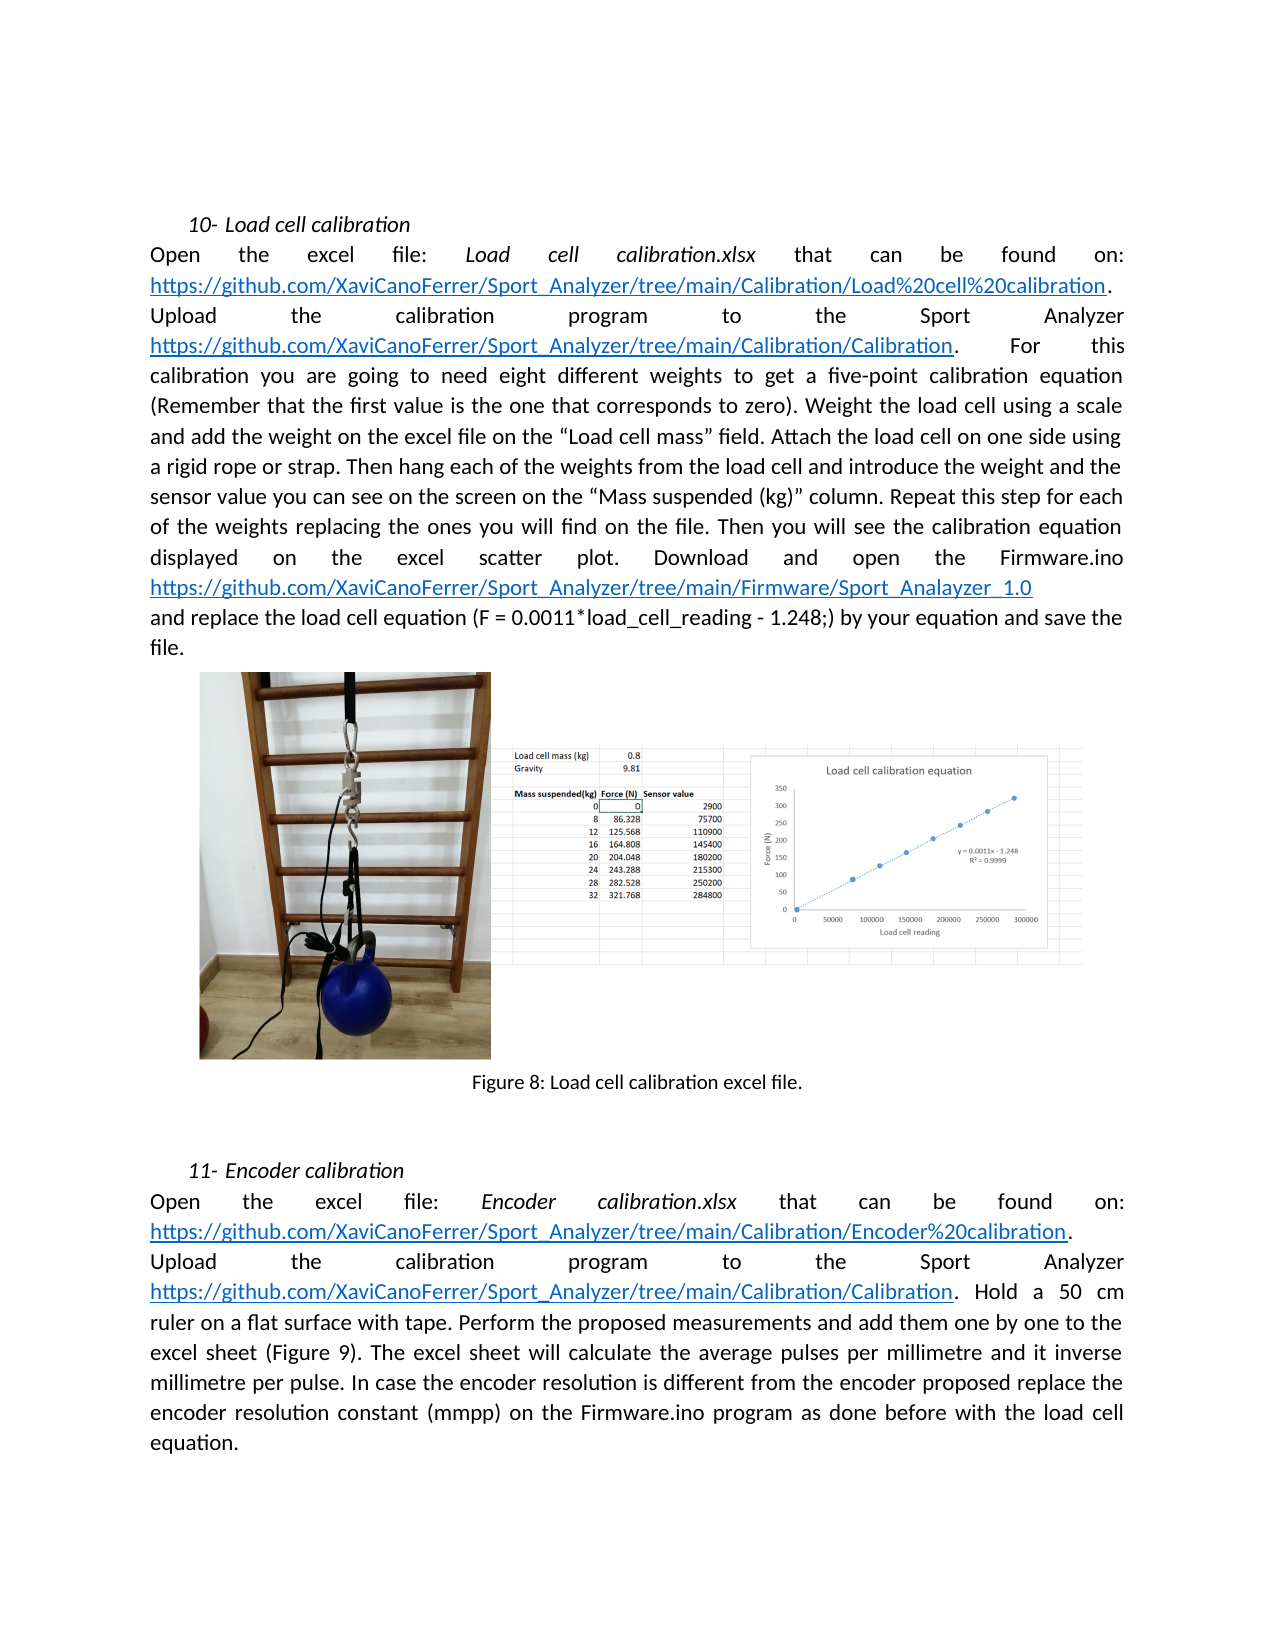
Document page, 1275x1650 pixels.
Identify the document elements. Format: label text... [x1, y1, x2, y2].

text Open the excel file: Load cell calibration.xlsx that can be found on: https://github.com/XaviCanoFerrer/Sport_Analyzer/tree/main/Calibration/Load%20cell%20calibration. Upload the calibration program to the Sport Analyzer https://github.com/XaviCanoFerrer/Sport_Analyzer/tree/main/Calibration/Calibration. For this calibration you are going to need eight different weights to get a five-point calibration equation (Remember that the first value is the one that corresponds to zero). Weight the load cell using a scale and add the weight on the excel file on the “Load cell mass” field. Attach the load cell on one side using a rigid rope or strap. Then hang each of the weights from the load cell and introduce the weight and the sensor value you can see on the screen on the “Mass suspended (kg)” column. Repeat this step for each of the weights replacing the ones you will find on the file. Then you will see the calibration equation displayed on the excel scatter plot. Download and open the Firmware.ino https://github.com/XaviCanoFerrer/Sport_Analyzer/tree/main/Firmware/Sport_Analayzer_1.0 [150, 241, 1125, 601]
picture [150, 663, 1125, 1067]
list Encoder calibration [187, 1157, 1125, 1185]
text and replace the load cell equation (F = 0.0011*load_cell_reading - 1.248;) by your equation and save the file. [150, 603, 1125, 661]
text Open the excel file: Encoder calibration.xlsx that can be found on: https://github.com/XaviCanoFerrer/Sport_Analyzer/tree/main/Calibration/Encoder%20calibration. Upload the calibration program to the Sport Analyzer https://github.com/XaviCanoFerrer/Sport_Analyzer/tree/main/Calibration/Calibration. Hold a 50 cm ruler on a flat surface with tape. Perform the proposed measurements and add them one by one to the excel sheet (Figure 9). The excel sheet will calculate the average pulses per millimetre and it inverse millimetre per pulse. In case the encoder resolution is different from the encoder proposed replace the encoder resolution constant (mmpp) on the Firmware.ino program as done before with the load cell equation. [150, 1187, 1125, 1457]
list Load cell calibration [187, 210, 1125, 238]
text Figure 8: Load cell calibration excel file. [150, 1069, 1125, 1094]
